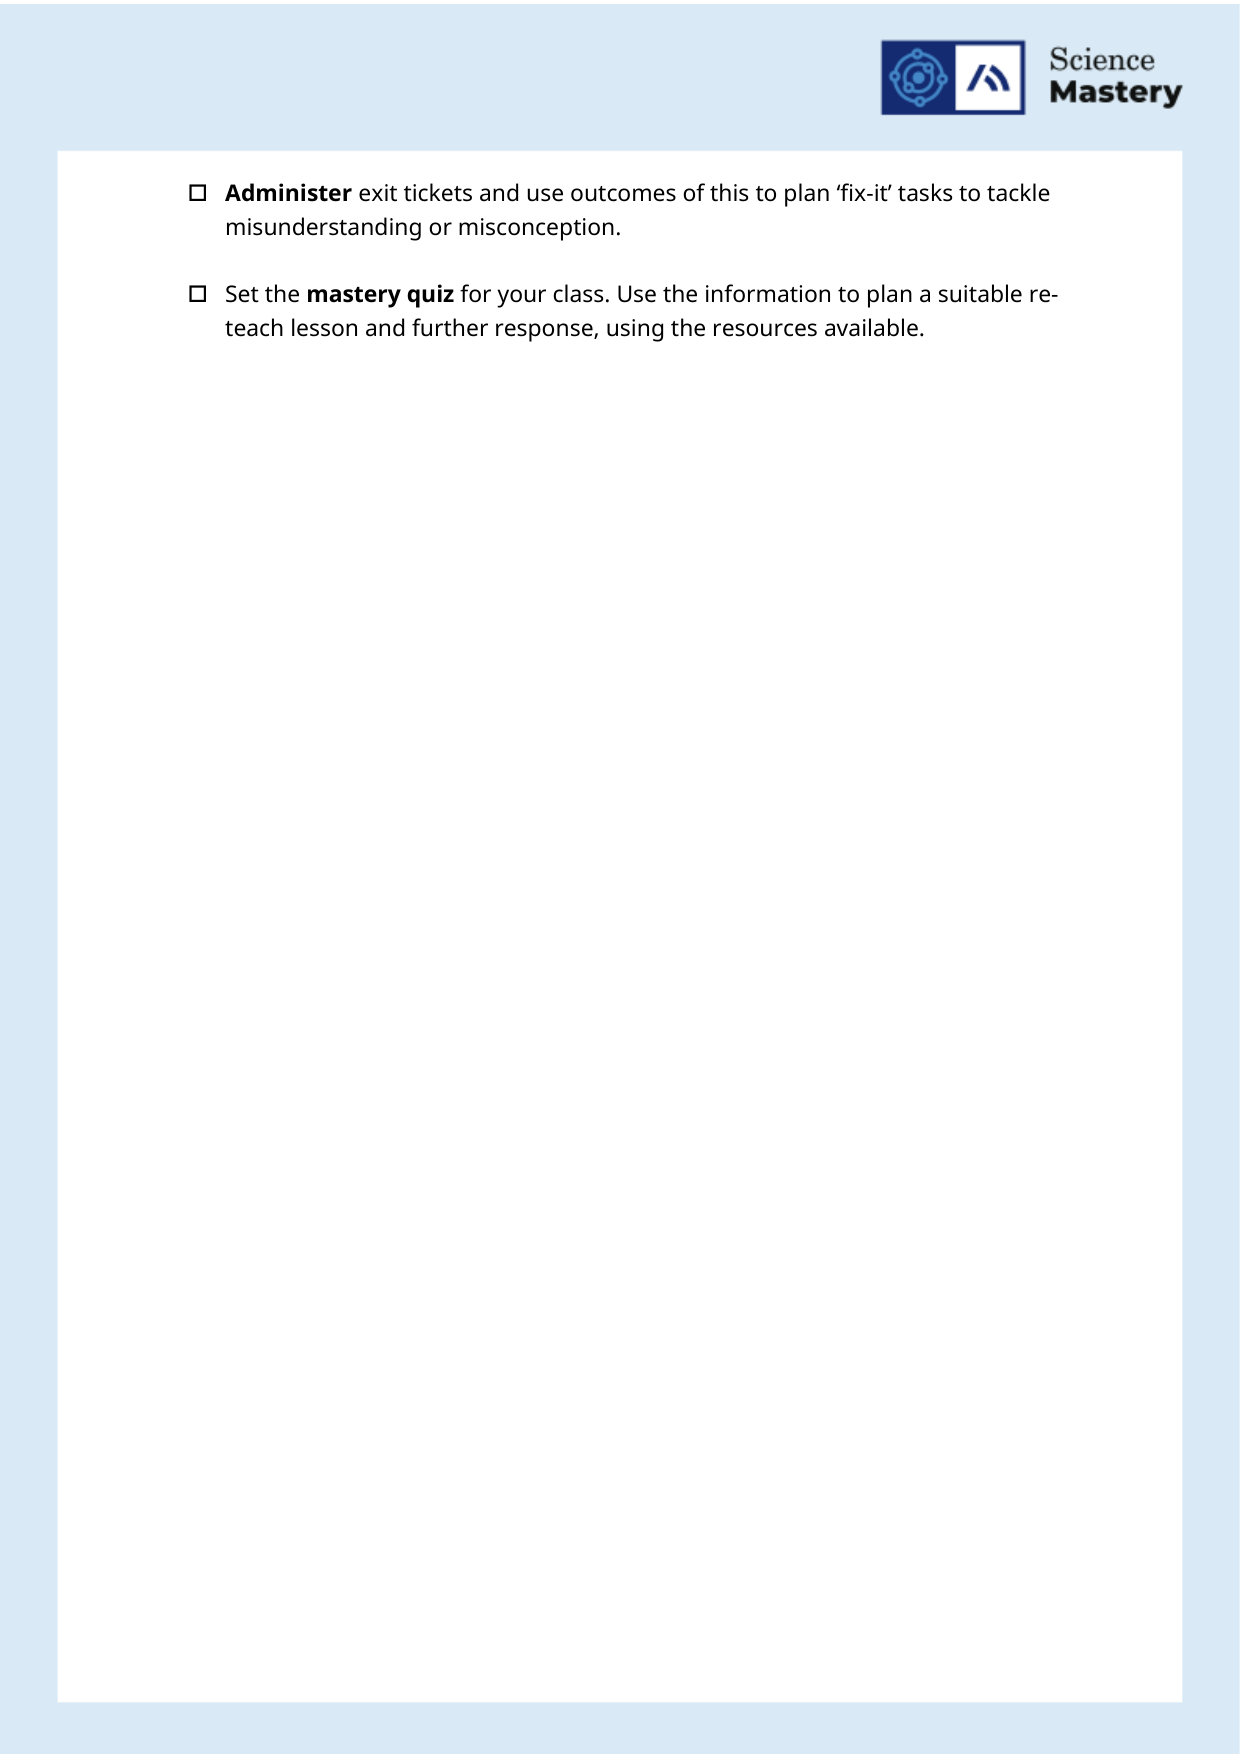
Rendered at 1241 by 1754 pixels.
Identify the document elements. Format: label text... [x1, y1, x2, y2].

list Set the mastery quiz for your class. Use the information to plan a suitable re-teach lesson and further response, using the resources available. [187, 278, 1090, 343]
list Administer exit tickets and use outcomes of this to plan ‘fix-it’ tasks to tackle misunderstanding or misconception. [187, 177, 1090, 242]
